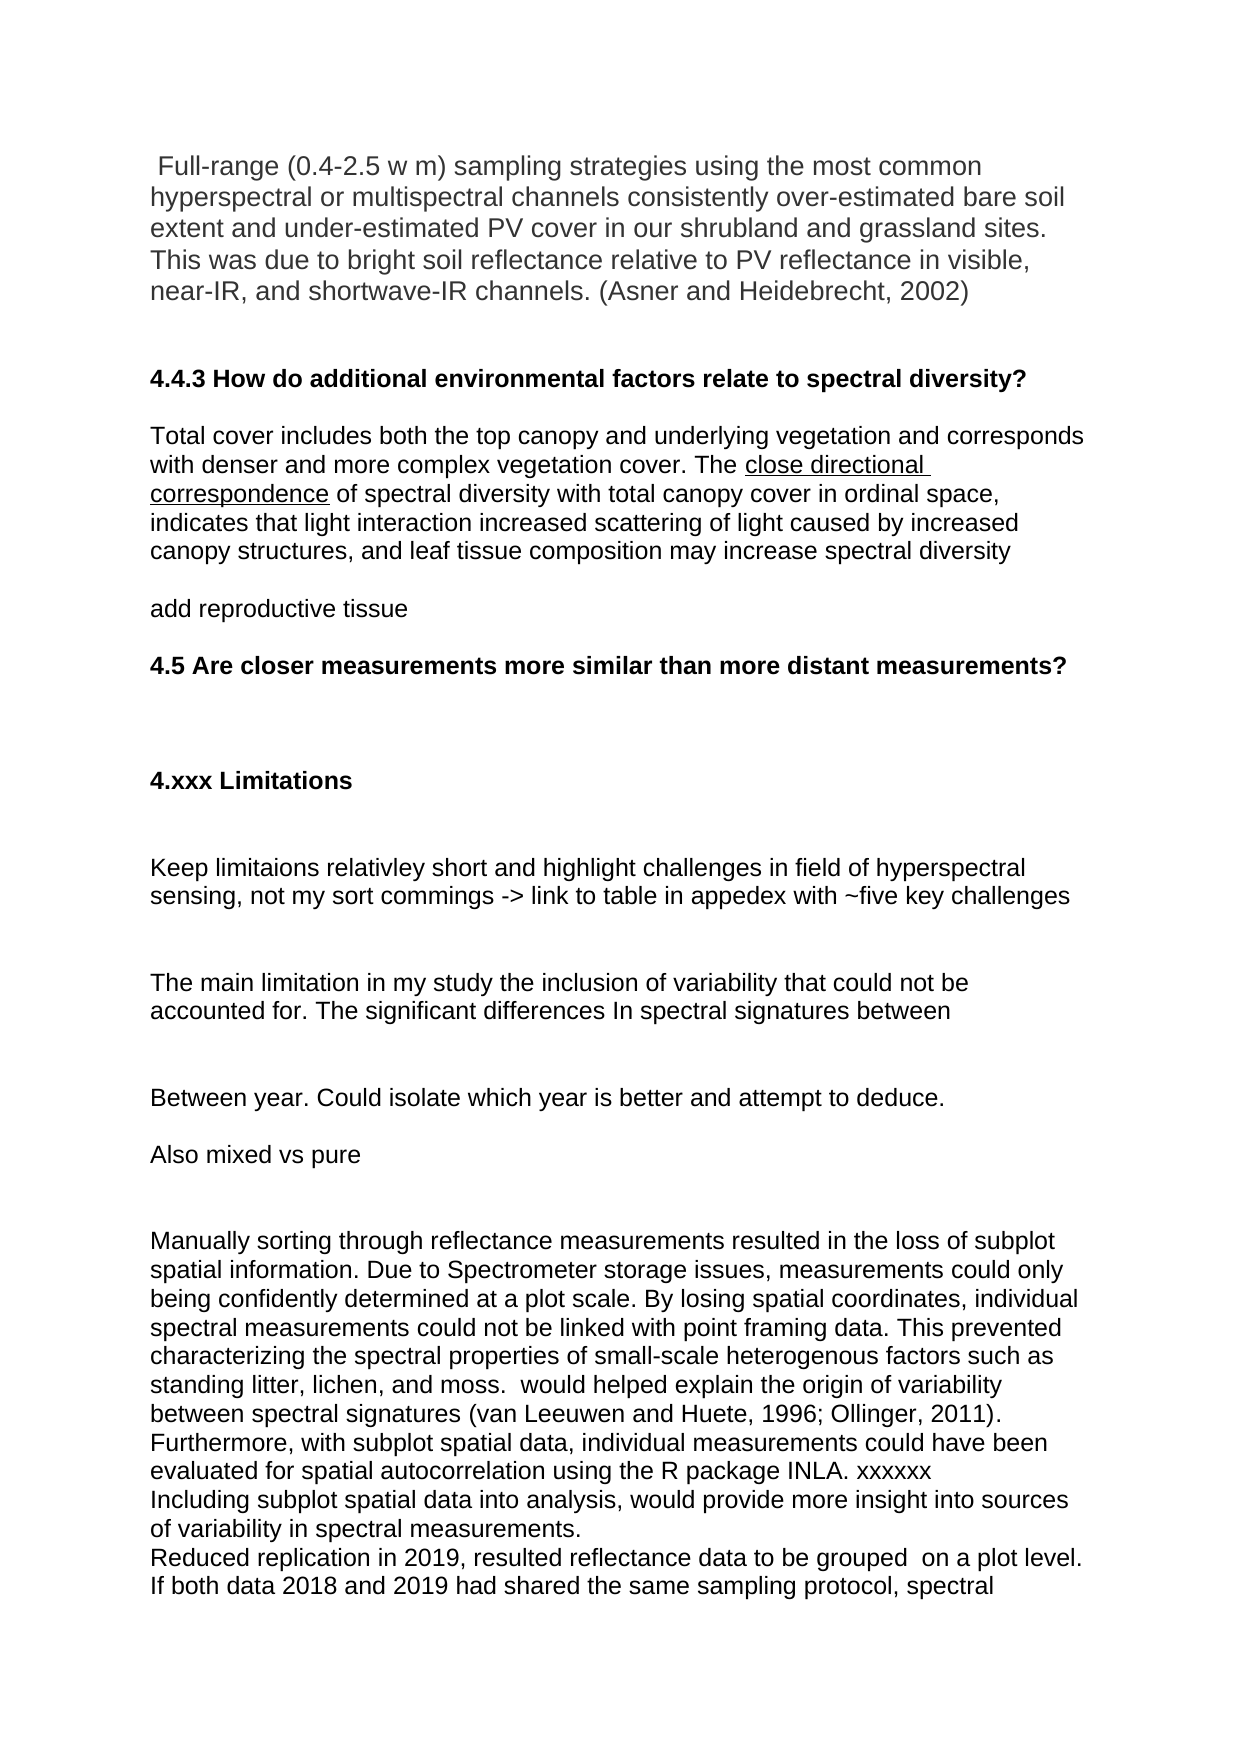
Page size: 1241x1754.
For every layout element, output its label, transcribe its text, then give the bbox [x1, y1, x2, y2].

text Also mixed vs pure [150, 1140, 1090, 1169]
text 4.xxx Limitations [150, 766, 1090, 795]
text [150, 1542, 1090, 1600]
text Full-range (0.4-2.5 w m) sampling strategies using the most common hyperspectral or multispectral channels consistently over-estimated bare soil extent and under-estimated PV cover in our shrubland and grassland sites. This was due to bright soil reflectance relative to PV reflectance in visible, near-IR, and shortwave-IR channels. (Asner and Heidebrecht, 2002) [150, 150, 1090, 306]
text add reproductive tissue [150, 594, 1090, 622]
text 4.4.3 How do additional environmental factors relate to spectral diversity? [150, 364, 1090, 392]
text Total cover includes both the top canopy and underlying vegetation and corresponds with denser and more complex vegetation cover. The close directional correspondence of spectral diversity with total canopy cover in ordinal space, indicates that light interaction increased scattering of light caused by increased canopy structures, and leaf tissue composition may increase spectral diversity [150, 421, 1090, 565]
text Between year. Could isolate which year is better and attempt to deduce. [150, 1082, 1090, 1111]
text 4.5 Are closer measurements more similar than more distant measurements? [150, 651, 1090, 680]
text Manually sorting through reflectance measurements resulted in the loss of subplot spatial information. Due to Spectrometer storage issues, measurements could only being confidently determined at a plot scale. By losing spatial coordinates, individual spectral measurements could not be linked with point framing data. This prevented characterizing the spectral properties of small-scale heterogenous factors such as standing litter, lichen, and moss. would helped explain the origin of variability between spectral signatures (van Leeuwen and Huete, 1996; Ollinger, 2011). Furthermore, with subplot spatial data, individual measurements could have been evaluated for spatial autocorrelation using the R package INLA. xxxxxx [150, 1226, 1090, 1485]
text The main limitation in my study the inclusion of variability that could not be accounted for. The significant differences In spectral signatures between [150, 967, 1090, 1025]
text Including subplot spatial data into analysis, would provide more insight into sources of variability in spectral measurements. [150, 1485, 1090, 1542]
text Keep limitaions relativley short and highlight challenges in field of hyperspectral sensing, not my sort commings -> link to table in appedex with ~five key challenges [150, 852, 1090, 910]
